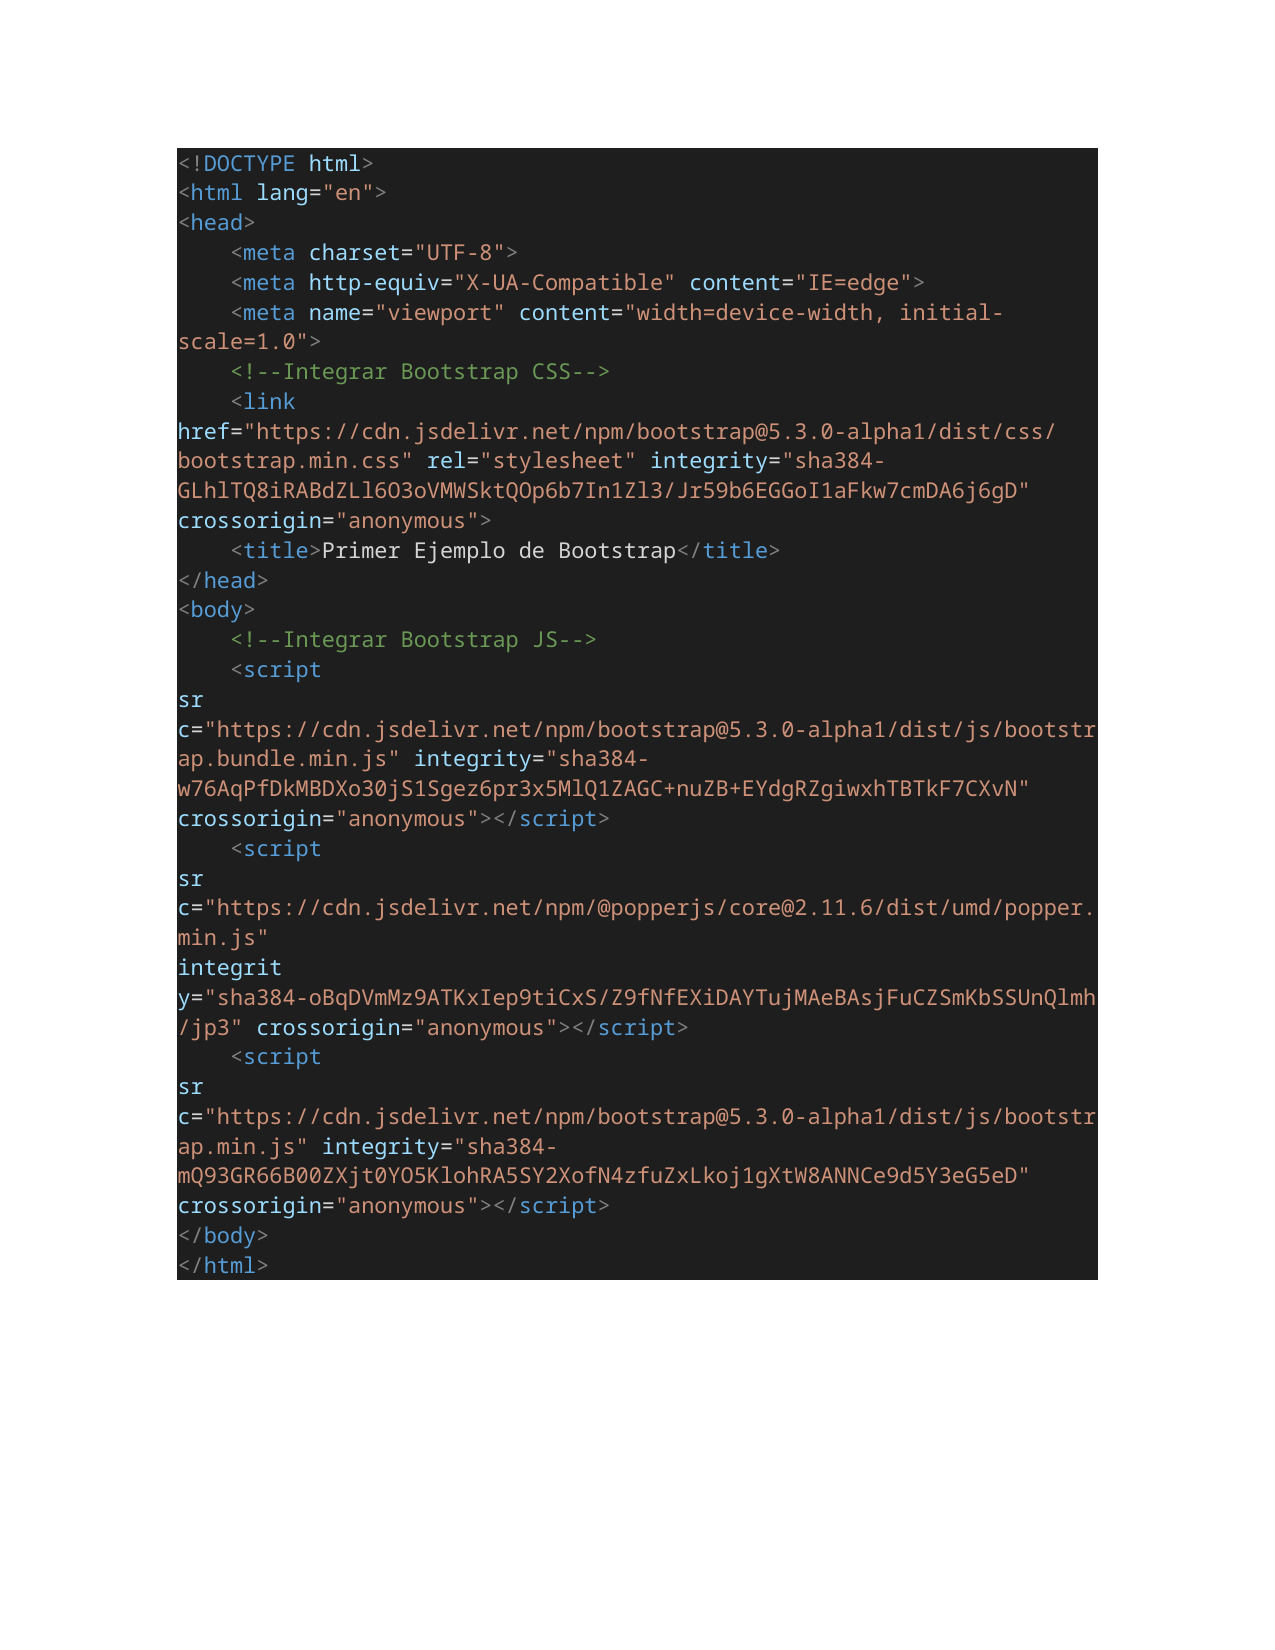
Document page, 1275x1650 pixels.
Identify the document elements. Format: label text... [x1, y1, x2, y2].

text <meta name="viewport" content="width=device-width, initial-scale=1.0"> [177, 297, 1098, 356]
text </body> [177, 1220, 1098, 1250]
text <link href="https://cdn.jsdelivr.net/npm/bootstrap@5.3.0-alpha1/dist/css/bootstrap.min.css" rel="stylesheet" integrity="sha384-GLhlTQ8iRABdZLl6O3oVMWSktQOp6b7In1Zl3/Jr59b6EGGoI1aFkw7cmDA6j6gD" crossorigin="anonymous"> [177, 386, 1098, 535]
text <script src="https://cdn.jsdelivr.net/npm/@popperjs/core@2.11.6/dist/umd/popper.min.js" integrity="sha384-oBqDVmMz9ATKxIep9tiCxS/Z9fNfEXiDAYTujMAeBAsjFuCZSmKbSSUnQlmh/jp3" crossorigin="anonymous"></script> [177, 833, 1098, 1041]
text <!--Integrar Bootstrap JS--> [177, 624, 1098, 654]
text <body> [177, 594, 1098, 624]
text <meta http-equiv="X-UA-Compatible" content="IE=edge"> [177, 267, 1098, 297]
text </html> [177, 1250, 1098, 1280]
text </head> [177, 565, 1098, 594]
text <script src="https://cdn.jsdelivr.net/npm/bootstrap@5.3.0-alpha1/dist/js/bootstrap.bundle.min.js" integrity="sha384-w76AqPfDkMBDXo30jS1Sgez6pr3x5MlQ1ZAGC+nuZB+EYdgRZgiwxhTBTkF7CXvN" crossorigin="anonymous"></script> [177, 654, 1098, 833]
text <script src="https://cdn.jsdelivr.net/npm/bootstrap@5.3.0-alpha1/dist/js/bootstrap.min.js" integrity="sha384-mQ93GR66B00ZXjt0YO5KlohRA5SY2XofN4zfuZxLkoj1gXtW8ANNCe9d5Y3eG5eD" crossorigin="anonymous"></script> [177, 1041, 1098, 1220]
text <head> [177, 207, 1098, 237]
text <!--Integrar Bootstrap CSS--> [177, 356, 1098, 386]
text <!DOCTYPE html> [177, 148, 1098, 177]
text <meta charset="UTF-8"> [177, 237, 1098, 267]
text <html lang="en"> [177, 177, 1098, 207]
text <title>Primer Ejemplo de Bootstrap</title> [177, 535, 1098, 565]
